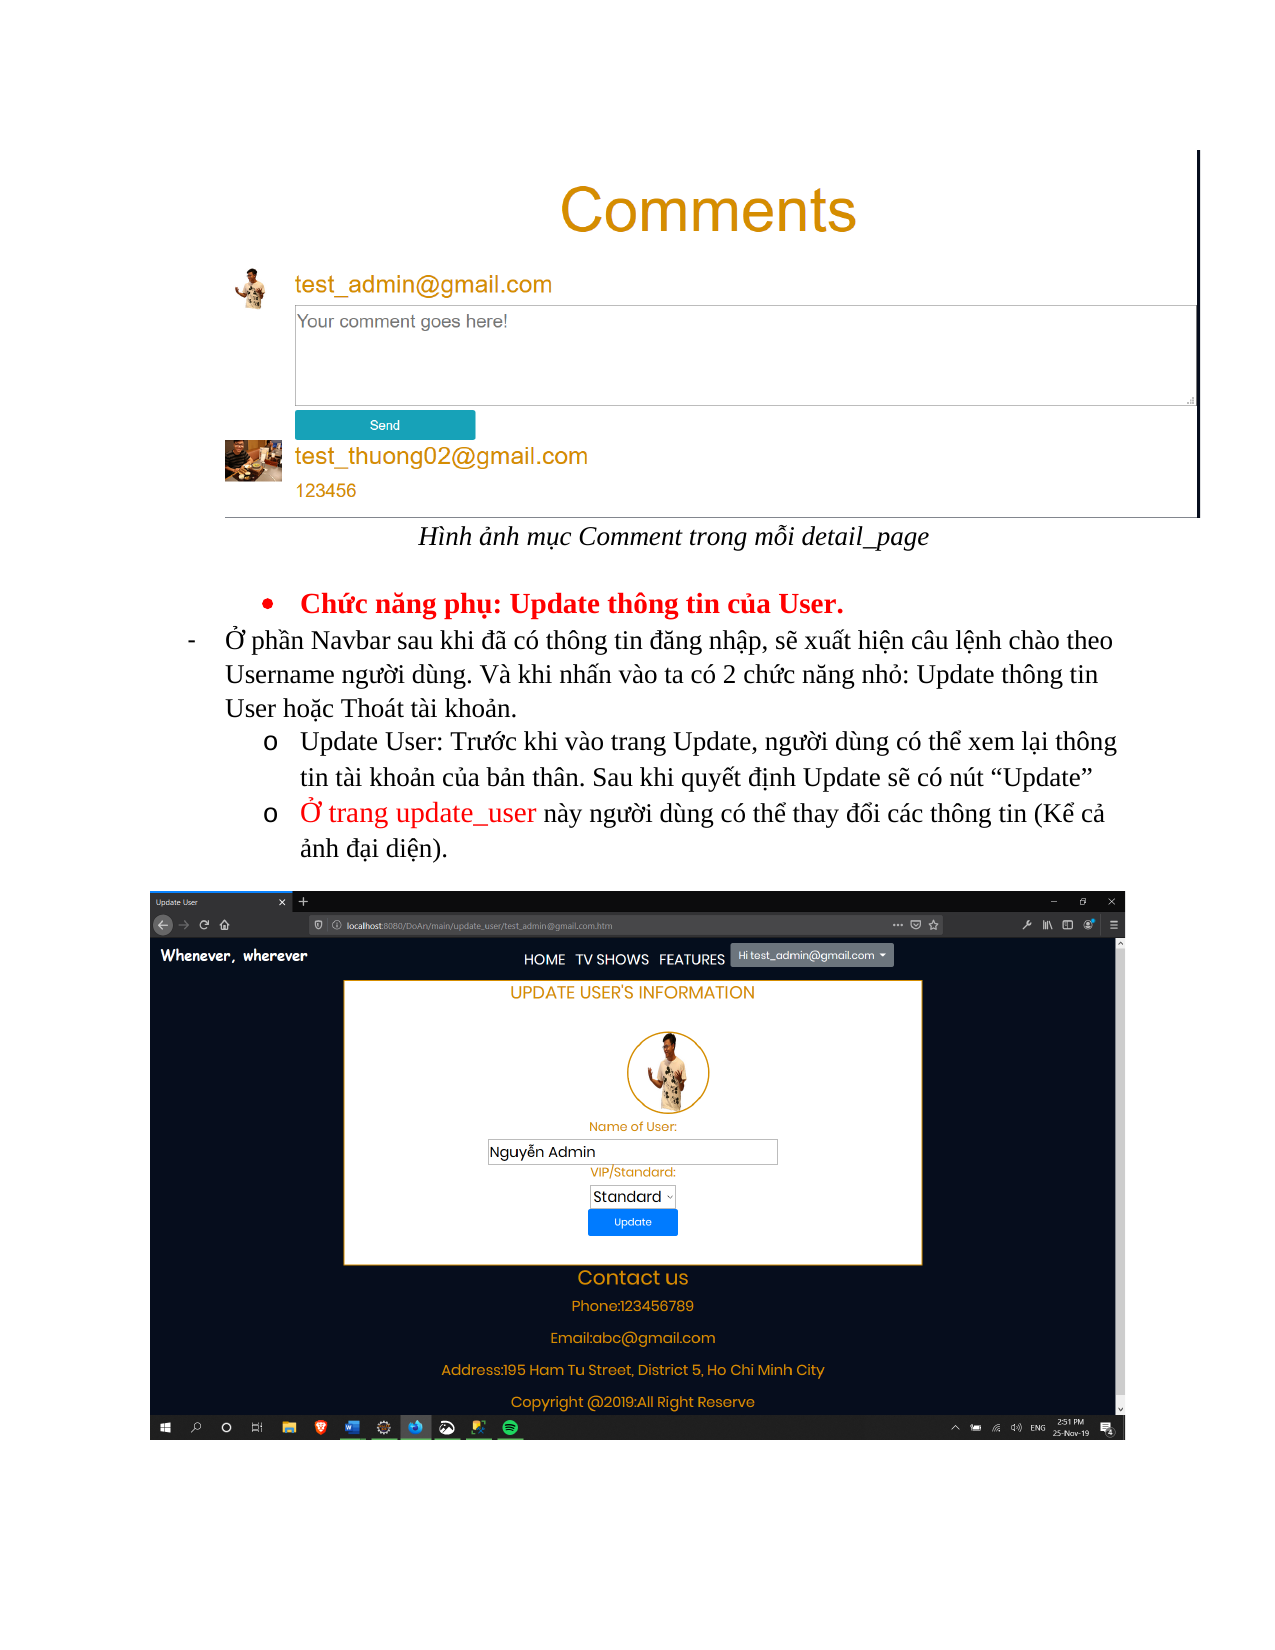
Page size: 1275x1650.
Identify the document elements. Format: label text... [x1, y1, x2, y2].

picture [150, 891, 1125, 1440]
picture [225, 150, 1200, 518]
list Hình ảnh mục Comment trong mỗi detail_page [225, 519, 1125, 551]
list Update User: Trước khi vào trang Update, người dùng có thể xem lại thông tin tài khoản của bản thân. Sau khi quyết định Update sẽ có nút “Update” [262, 725, 1125, 792]
list Chức năng phụ: Update thông tin của User. [262, 587, 1125, 620]
list Ở trang update_user này người dùng có thể thay đổi các thông tin (Kể cả ảnh đại diện). [262, 795, 1125, 864]
list Ở phần Navbar sau khi đã có thông tin đăng nhập, sẽ xuất hiện câu lệnh chào theo Username người dùng. Và khi nhấn vào ta có 2 chức năng nhỏ: Update thông tin User hoặc Thoát tài khoản. [187, 623, 1125, 723]
